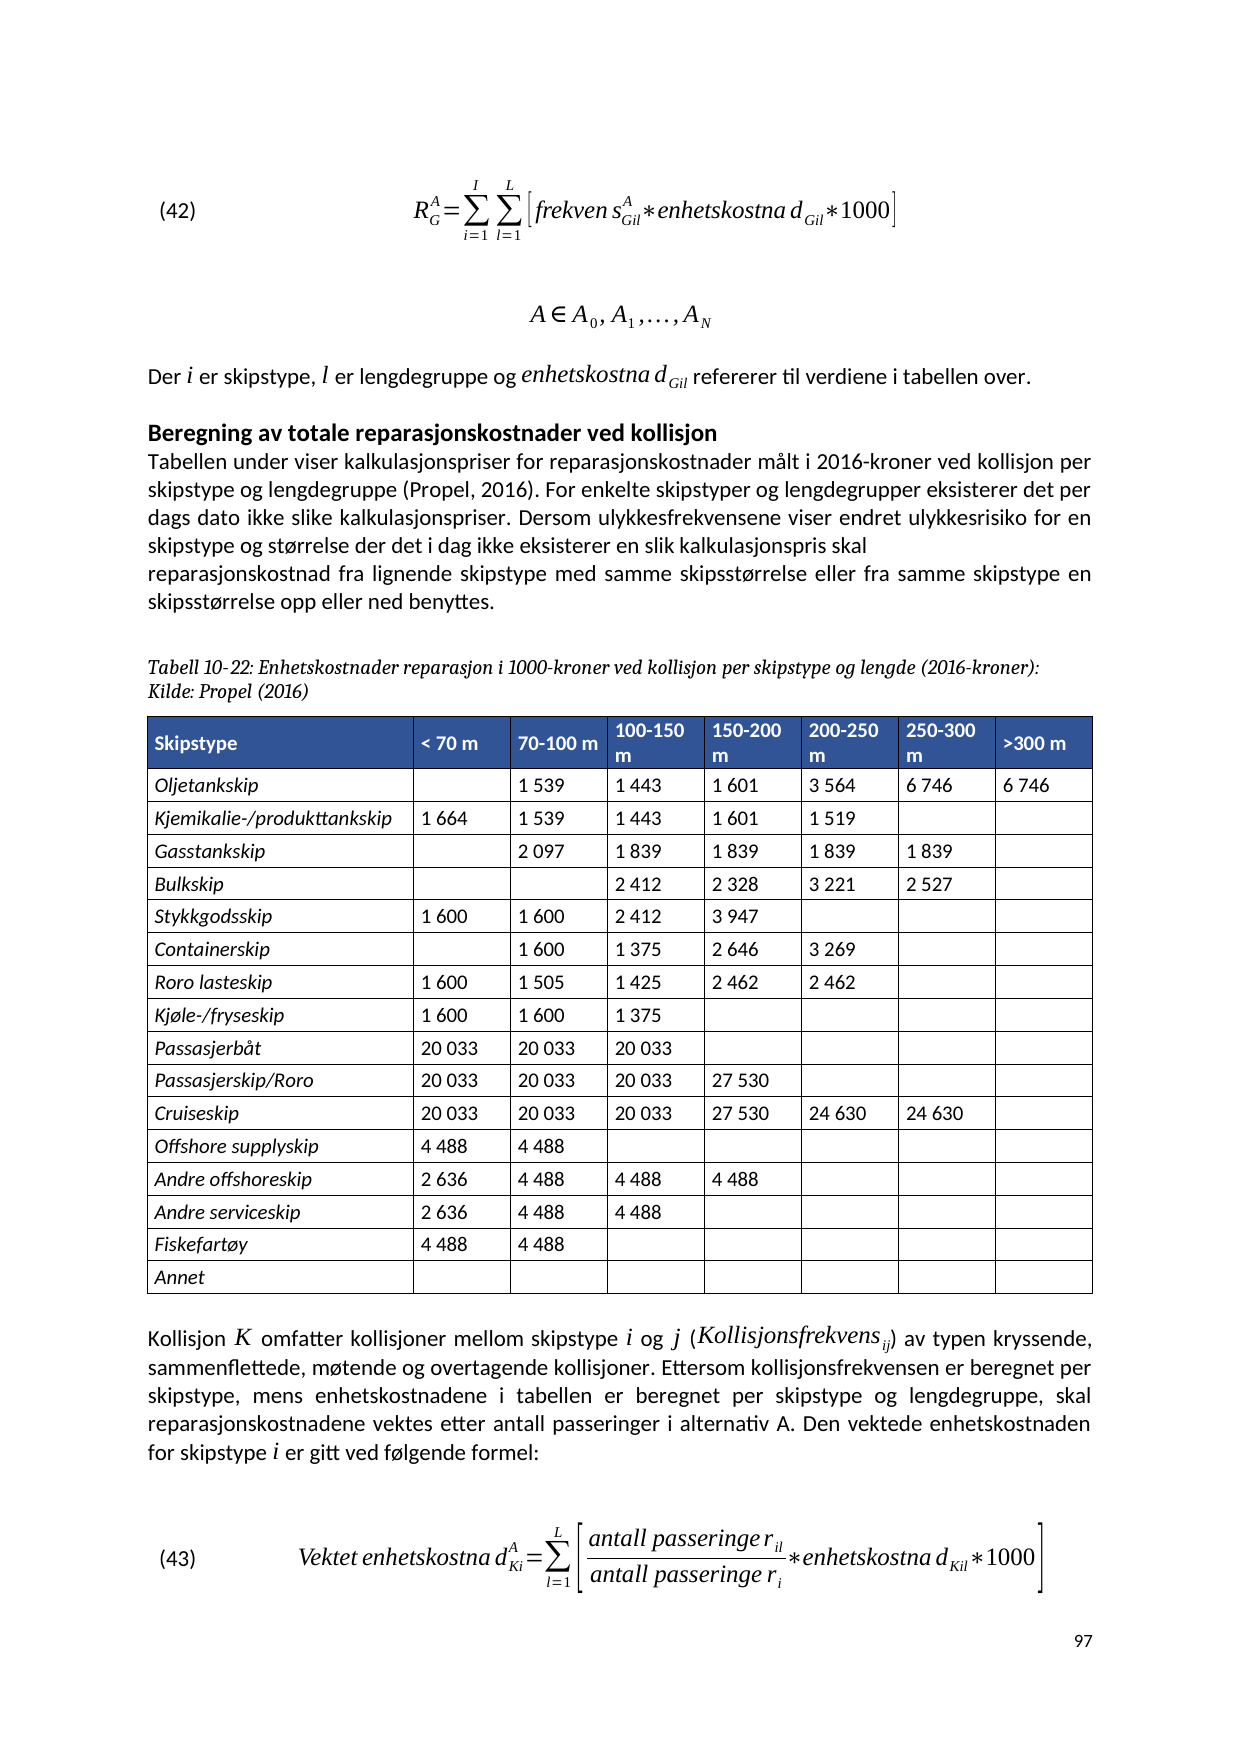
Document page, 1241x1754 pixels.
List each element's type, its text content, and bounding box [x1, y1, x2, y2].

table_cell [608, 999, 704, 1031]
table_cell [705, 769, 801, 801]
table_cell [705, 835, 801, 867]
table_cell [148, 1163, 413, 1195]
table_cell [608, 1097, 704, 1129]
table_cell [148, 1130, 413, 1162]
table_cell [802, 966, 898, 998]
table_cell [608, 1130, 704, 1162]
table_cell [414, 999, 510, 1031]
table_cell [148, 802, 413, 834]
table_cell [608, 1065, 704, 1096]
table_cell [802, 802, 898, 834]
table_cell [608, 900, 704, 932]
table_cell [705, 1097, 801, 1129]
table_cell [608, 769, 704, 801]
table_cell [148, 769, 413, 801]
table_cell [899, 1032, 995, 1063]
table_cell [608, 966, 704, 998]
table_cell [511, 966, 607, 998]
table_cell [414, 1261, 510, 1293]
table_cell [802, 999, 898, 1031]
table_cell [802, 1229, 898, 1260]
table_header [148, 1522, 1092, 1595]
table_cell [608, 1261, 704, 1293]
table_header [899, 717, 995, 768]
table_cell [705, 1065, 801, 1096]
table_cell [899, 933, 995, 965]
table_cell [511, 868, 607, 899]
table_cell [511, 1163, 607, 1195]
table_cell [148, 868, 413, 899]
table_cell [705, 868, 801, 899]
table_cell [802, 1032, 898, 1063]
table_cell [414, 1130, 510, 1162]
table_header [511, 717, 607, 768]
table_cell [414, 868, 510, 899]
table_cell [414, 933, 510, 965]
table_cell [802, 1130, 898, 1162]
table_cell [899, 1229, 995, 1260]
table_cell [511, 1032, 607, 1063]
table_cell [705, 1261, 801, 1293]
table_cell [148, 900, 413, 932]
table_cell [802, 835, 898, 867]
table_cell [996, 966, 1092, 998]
text Der er skipstype, er lengdegruppe og refererer til verdiene i tabellen over. [148, 360, 1093, 392]
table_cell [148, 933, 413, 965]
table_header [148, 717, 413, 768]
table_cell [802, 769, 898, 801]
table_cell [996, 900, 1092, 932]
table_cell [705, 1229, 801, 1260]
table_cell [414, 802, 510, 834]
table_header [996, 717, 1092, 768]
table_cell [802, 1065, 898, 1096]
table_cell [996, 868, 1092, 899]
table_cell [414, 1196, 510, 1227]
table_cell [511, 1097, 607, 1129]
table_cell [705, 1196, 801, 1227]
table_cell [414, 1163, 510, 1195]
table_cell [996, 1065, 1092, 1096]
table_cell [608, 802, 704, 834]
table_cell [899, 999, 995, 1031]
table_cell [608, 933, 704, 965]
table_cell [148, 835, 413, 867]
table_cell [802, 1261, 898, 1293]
text Beregning av totale reparasjonskostnader ved kollisjon [148, 417, 1093, 447]
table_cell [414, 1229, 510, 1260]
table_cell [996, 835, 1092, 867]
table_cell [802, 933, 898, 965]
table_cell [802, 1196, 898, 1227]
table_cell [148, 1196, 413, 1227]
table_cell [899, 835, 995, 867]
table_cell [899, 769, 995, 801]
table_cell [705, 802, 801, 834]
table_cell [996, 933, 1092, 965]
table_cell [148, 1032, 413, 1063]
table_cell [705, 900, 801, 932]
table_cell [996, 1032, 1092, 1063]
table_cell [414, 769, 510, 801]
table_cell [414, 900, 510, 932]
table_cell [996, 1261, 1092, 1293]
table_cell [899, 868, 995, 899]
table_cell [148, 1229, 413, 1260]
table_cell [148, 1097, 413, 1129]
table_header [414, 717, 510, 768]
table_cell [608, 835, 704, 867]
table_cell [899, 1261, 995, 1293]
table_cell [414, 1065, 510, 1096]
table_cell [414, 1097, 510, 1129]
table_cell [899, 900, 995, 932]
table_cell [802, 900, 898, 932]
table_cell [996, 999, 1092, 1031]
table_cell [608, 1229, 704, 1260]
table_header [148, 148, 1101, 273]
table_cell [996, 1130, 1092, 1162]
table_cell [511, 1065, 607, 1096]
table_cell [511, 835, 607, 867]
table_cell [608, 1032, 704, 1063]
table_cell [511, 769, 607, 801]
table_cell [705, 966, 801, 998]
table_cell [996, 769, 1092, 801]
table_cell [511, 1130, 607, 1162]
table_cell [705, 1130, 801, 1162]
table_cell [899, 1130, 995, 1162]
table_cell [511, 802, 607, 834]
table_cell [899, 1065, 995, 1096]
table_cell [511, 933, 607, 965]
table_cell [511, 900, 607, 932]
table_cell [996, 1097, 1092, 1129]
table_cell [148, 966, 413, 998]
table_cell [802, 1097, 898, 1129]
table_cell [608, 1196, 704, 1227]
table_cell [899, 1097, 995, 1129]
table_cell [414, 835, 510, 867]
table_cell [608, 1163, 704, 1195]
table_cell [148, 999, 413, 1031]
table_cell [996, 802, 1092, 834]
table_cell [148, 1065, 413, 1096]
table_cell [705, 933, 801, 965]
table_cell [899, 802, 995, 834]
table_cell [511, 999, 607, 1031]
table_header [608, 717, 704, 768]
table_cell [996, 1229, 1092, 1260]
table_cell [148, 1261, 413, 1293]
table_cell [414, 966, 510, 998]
text Kollisjon omfatter kollisjoner mellom skipstype og () av typen kryssende, sammenflettede, møtende og overtagende kollisjoner. Ettersom kollisjonsfrekvensen er beregnet per skipstype, mens enhetskostnadene i tabellen er beregnet per skipstype og lengdegruppe, skal reparasjonskostnadene vektes etter antall passeringer i alternativ A. Den vektede enhetskostnaden for skipstype er gitt ved følgende formel: [148, 1322, 1093, 1466]
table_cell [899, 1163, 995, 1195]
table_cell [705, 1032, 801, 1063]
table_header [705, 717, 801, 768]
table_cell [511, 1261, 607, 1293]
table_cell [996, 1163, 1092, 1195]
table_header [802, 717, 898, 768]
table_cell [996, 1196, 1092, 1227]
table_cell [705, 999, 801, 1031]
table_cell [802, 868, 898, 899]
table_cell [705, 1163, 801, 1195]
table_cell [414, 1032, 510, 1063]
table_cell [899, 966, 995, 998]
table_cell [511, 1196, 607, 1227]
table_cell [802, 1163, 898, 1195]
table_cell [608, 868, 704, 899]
text reparasjonskostnad fra lignende skipstype med samme skipsstørrelse eller fra samme skipstype en skipsstørrelse opp eller ned benyttes. [148, 559, 1093, 615]
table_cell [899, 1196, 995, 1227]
text Tabellen under viser kalkulasjonspriser for reparasjonskostnader målt i 2016-kroner ved kollisjon per skipstype og lengdegruppe (Propel, 2016). For enkelte skipstyper og lengdegrupper eksisterer det per dags dato ikke slike kalkulasjonspriser. Dersom ulykkesfrekvensene viser endret ulykkesrisiko for en skipstype og størrelse der det i dag ikke eksisterer en slik kalkulasjonspris skal [148, 447, 1093, 559]
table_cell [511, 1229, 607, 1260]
